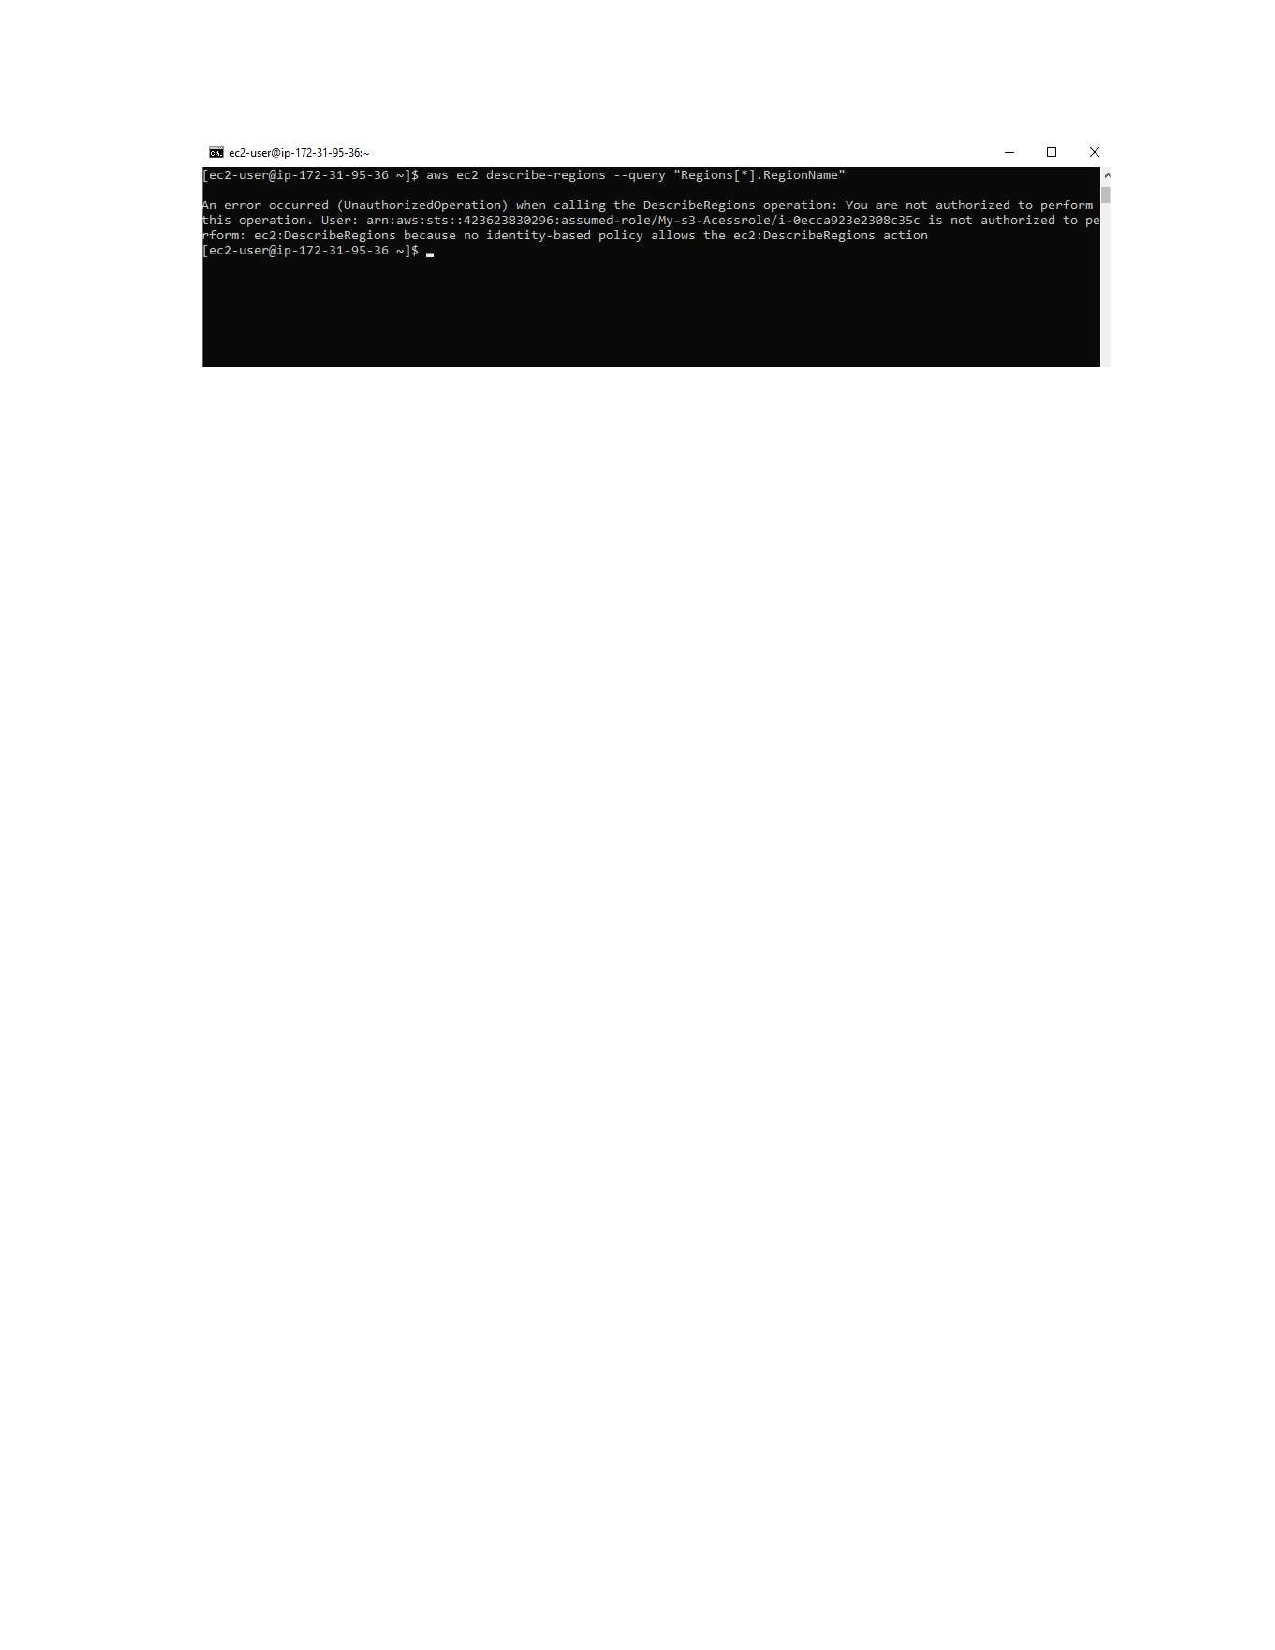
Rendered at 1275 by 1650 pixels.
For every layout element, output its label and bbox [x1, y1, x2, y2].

picture [202, 141, 1111, 367]
